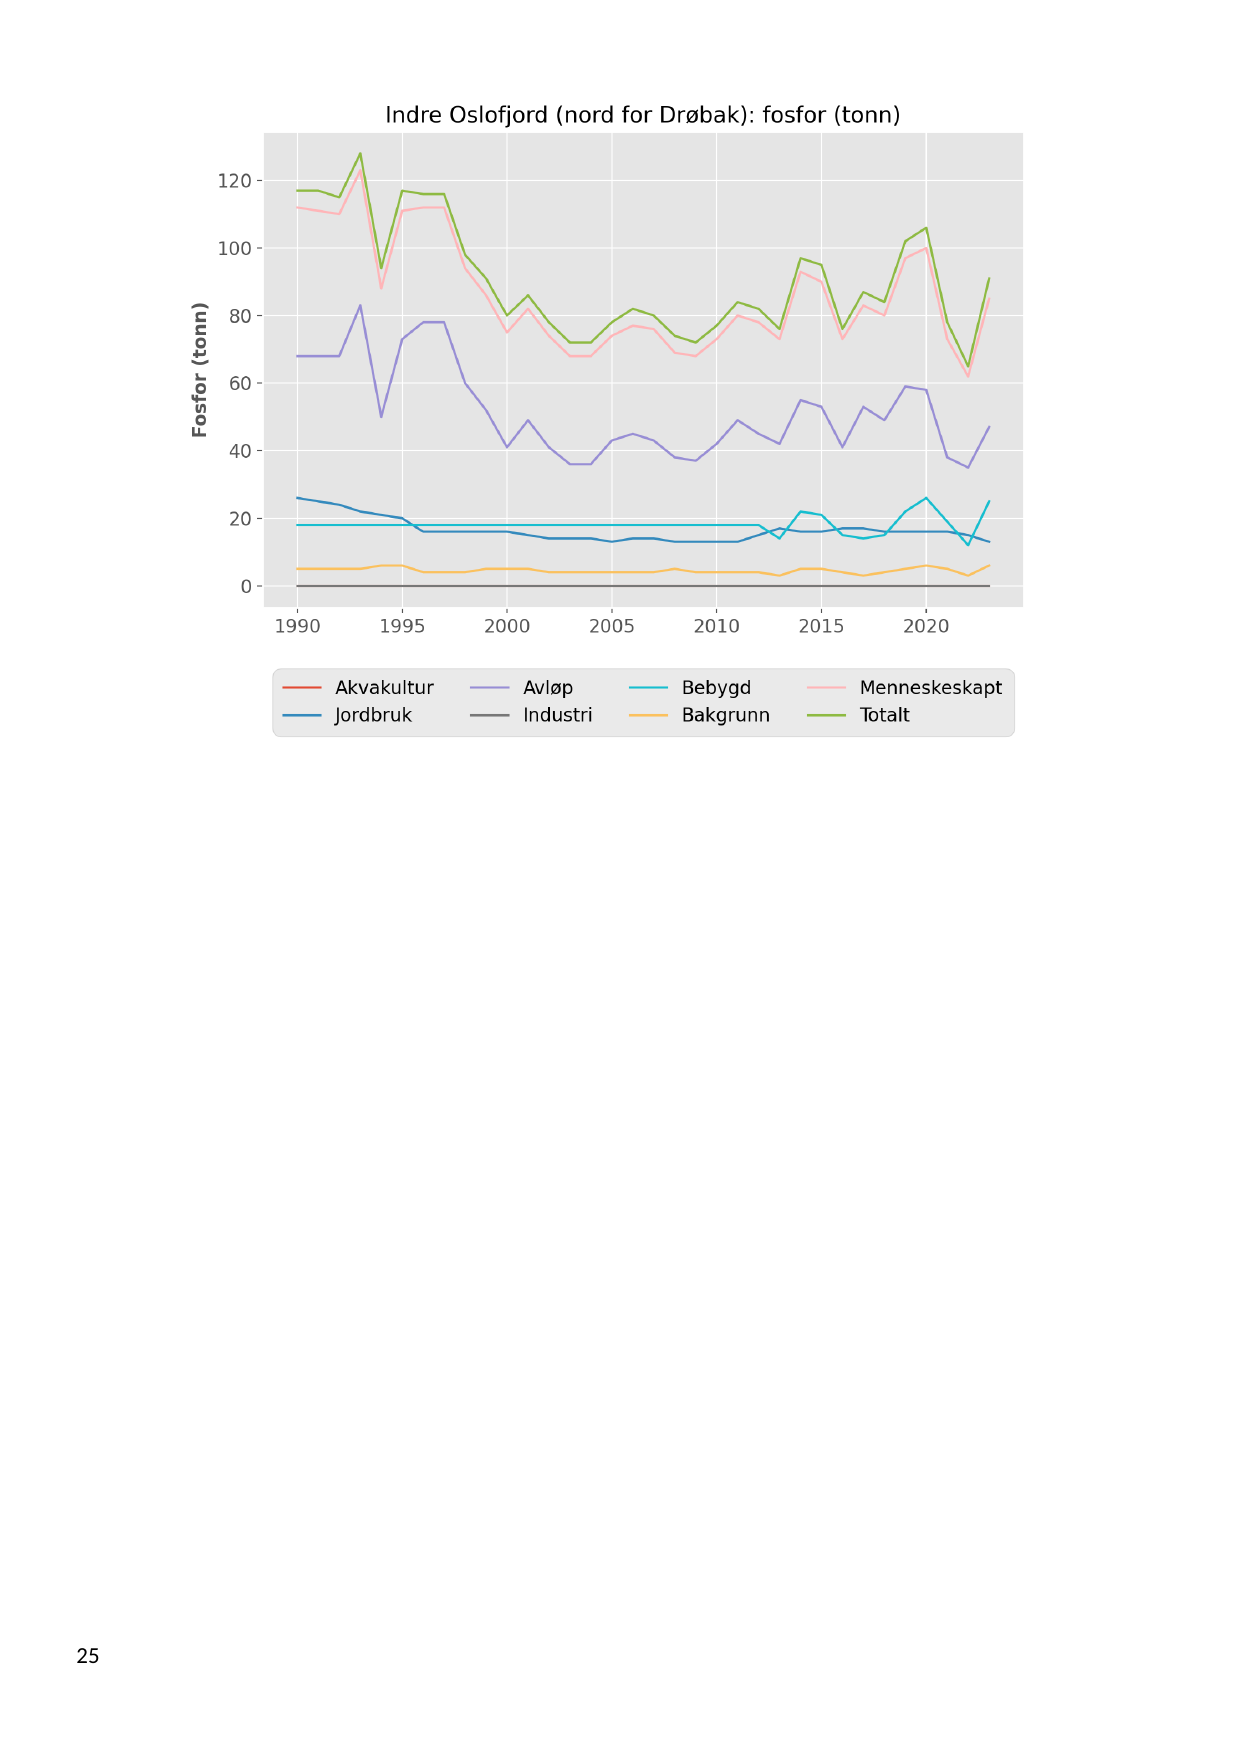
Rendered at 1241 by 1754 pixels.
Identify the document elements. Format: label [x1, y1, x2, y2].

picture [177, 90, 1063, 755]
